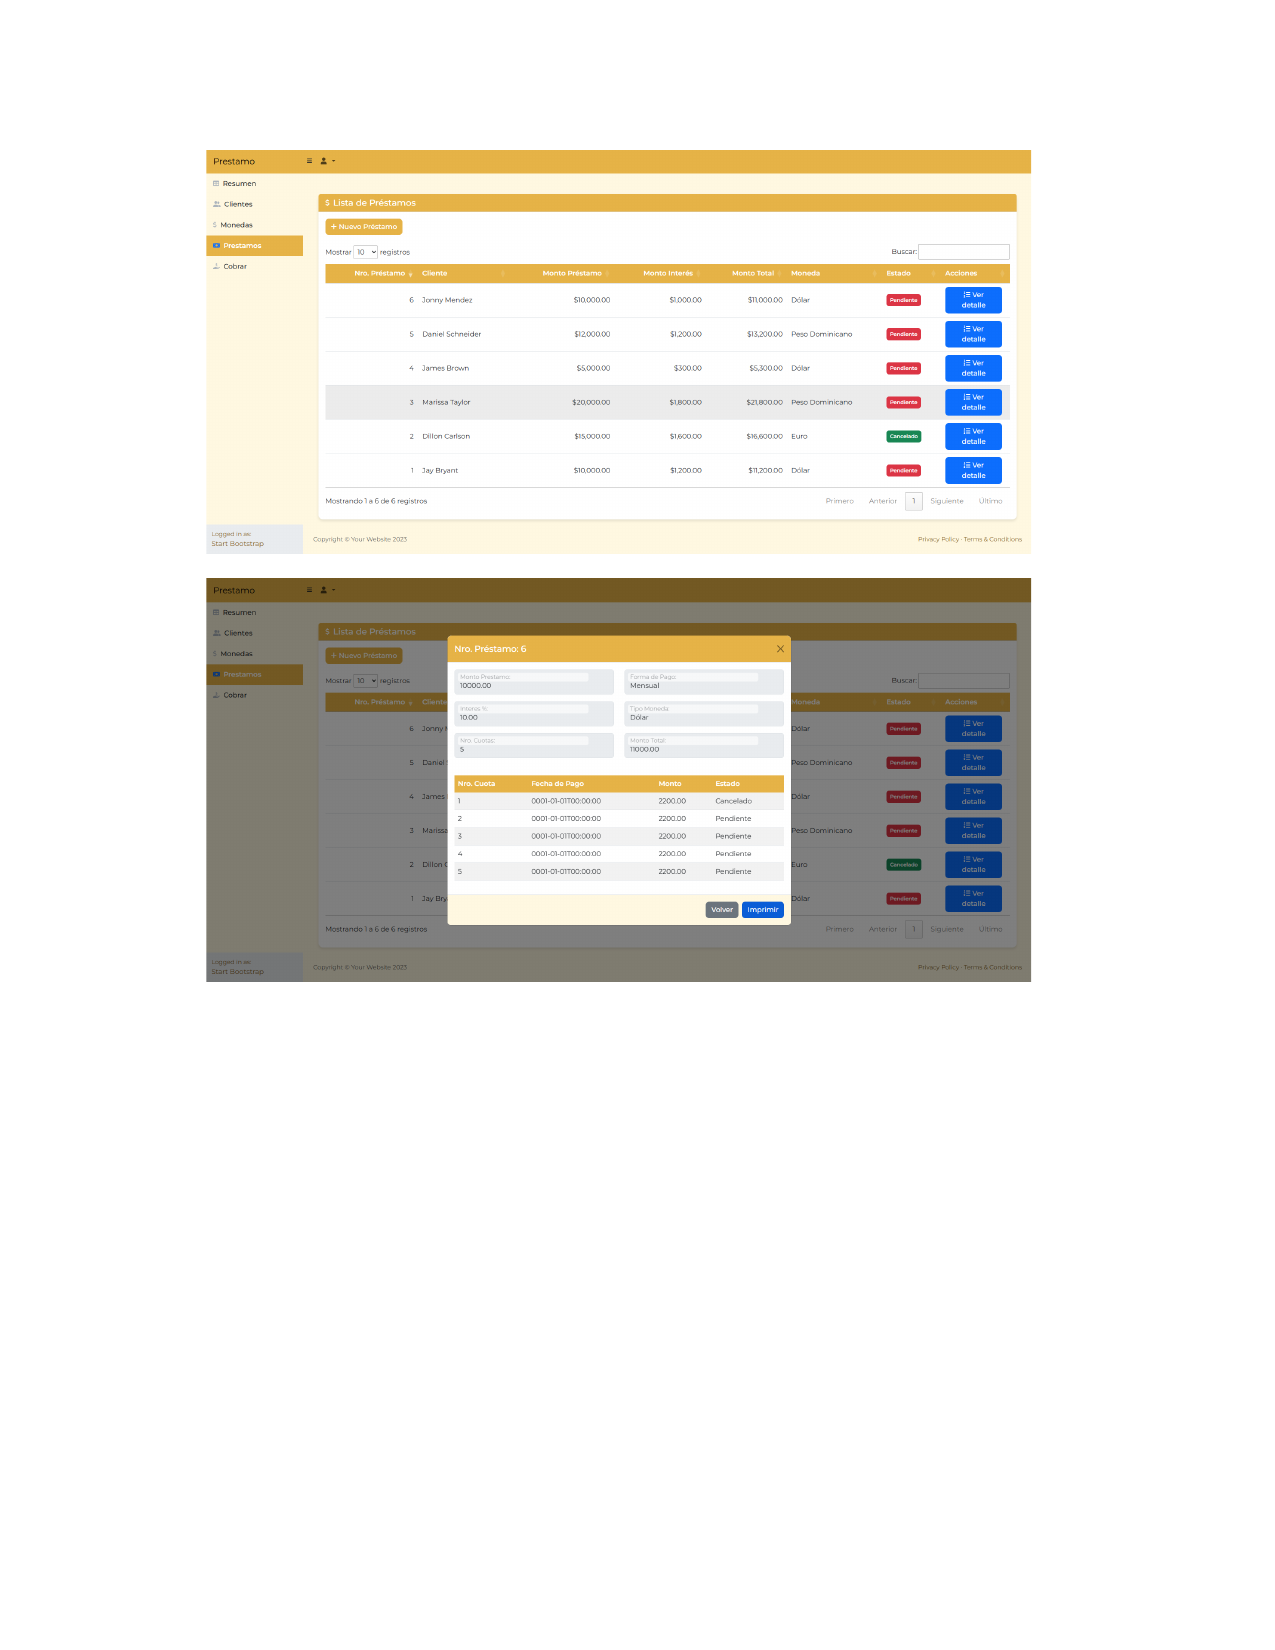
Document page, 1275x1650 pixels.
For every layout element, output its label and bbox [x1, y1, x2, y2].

picture [206, 150, 1032, 554]
picture [206, 578, 1032, 982]
